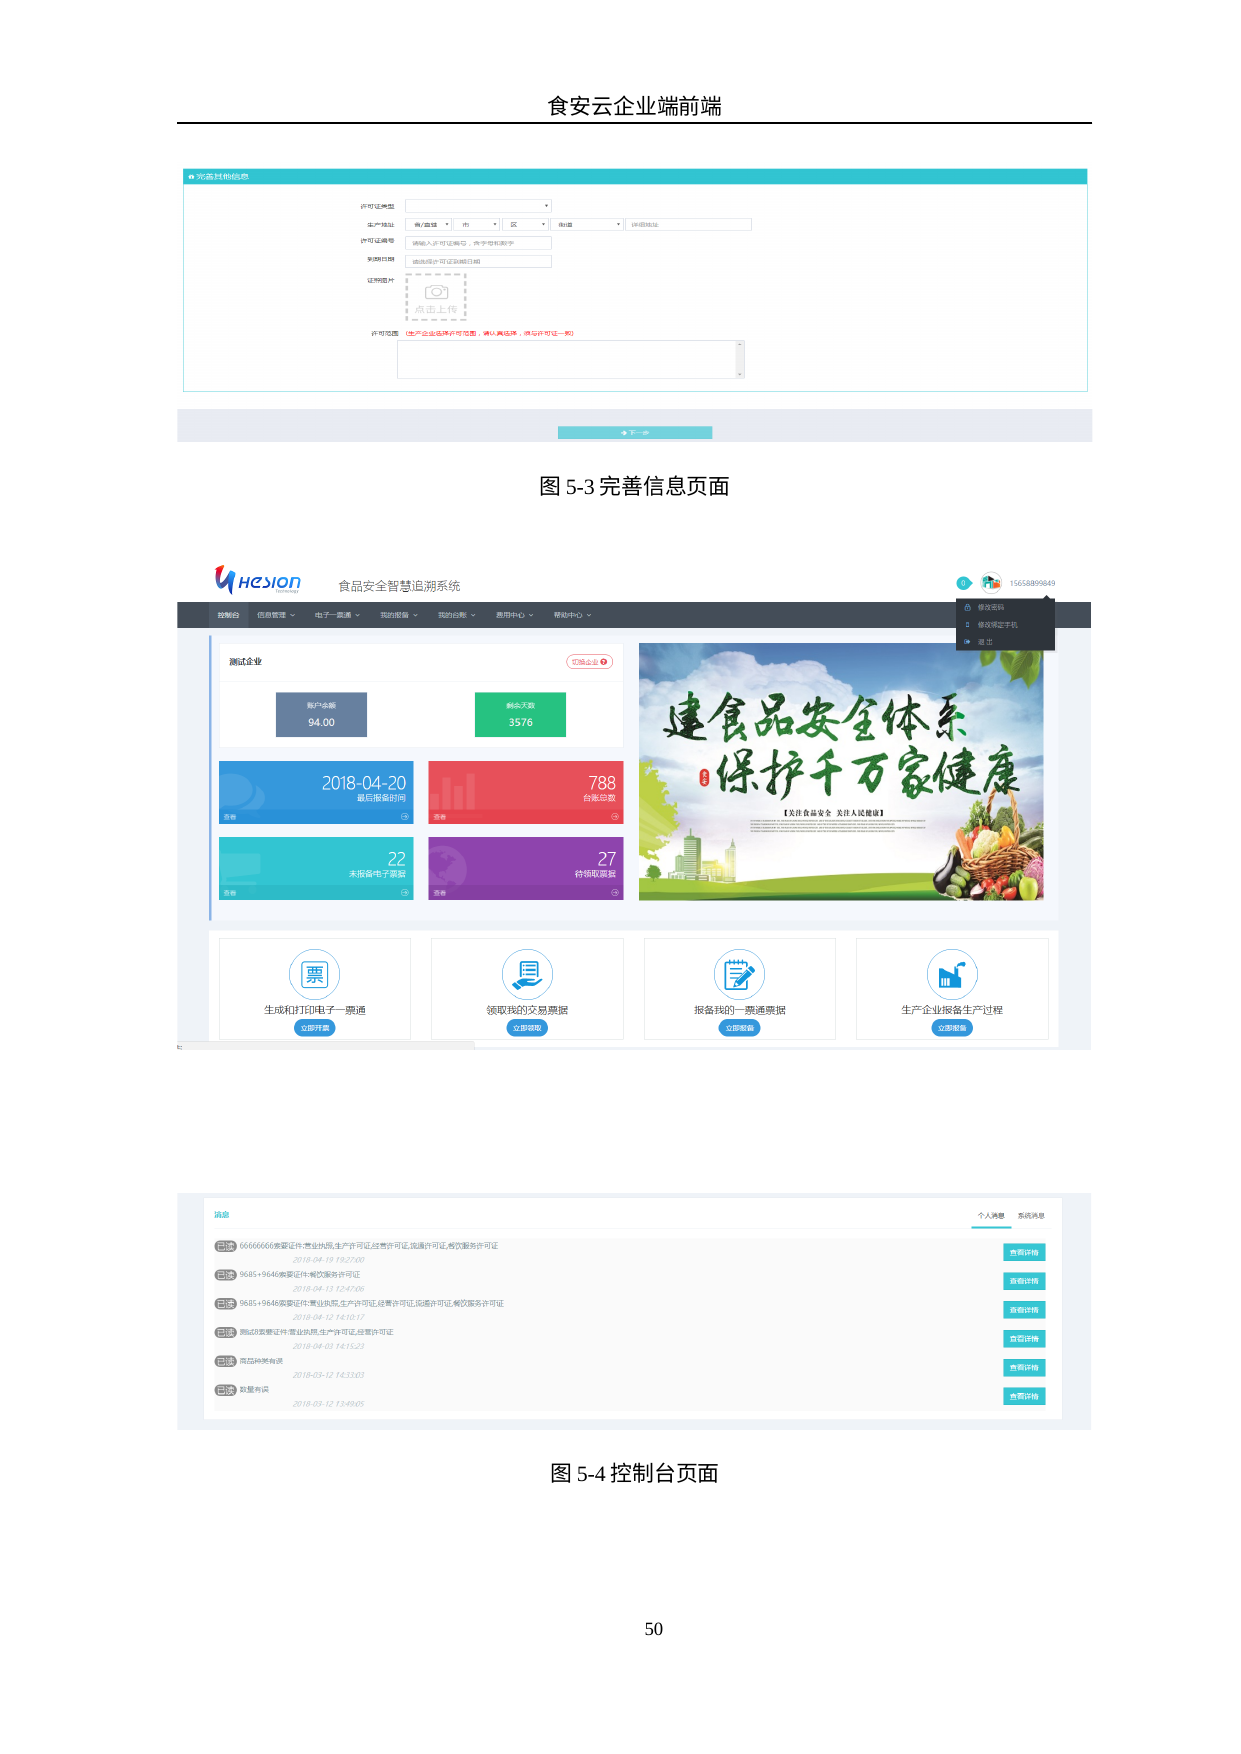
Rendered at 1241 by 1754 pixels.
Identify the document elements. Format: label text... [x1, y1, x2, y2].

text 图5-4控制台页面 [177, 1456, 1092, 1488]
text 图5-3完善信息页面 [177, 469, 1092, 501]
picture [177, 1193, 1092, 1430]
picture [177, 162, 1093, 442]
picture [177, 565, 1091, 1050]
